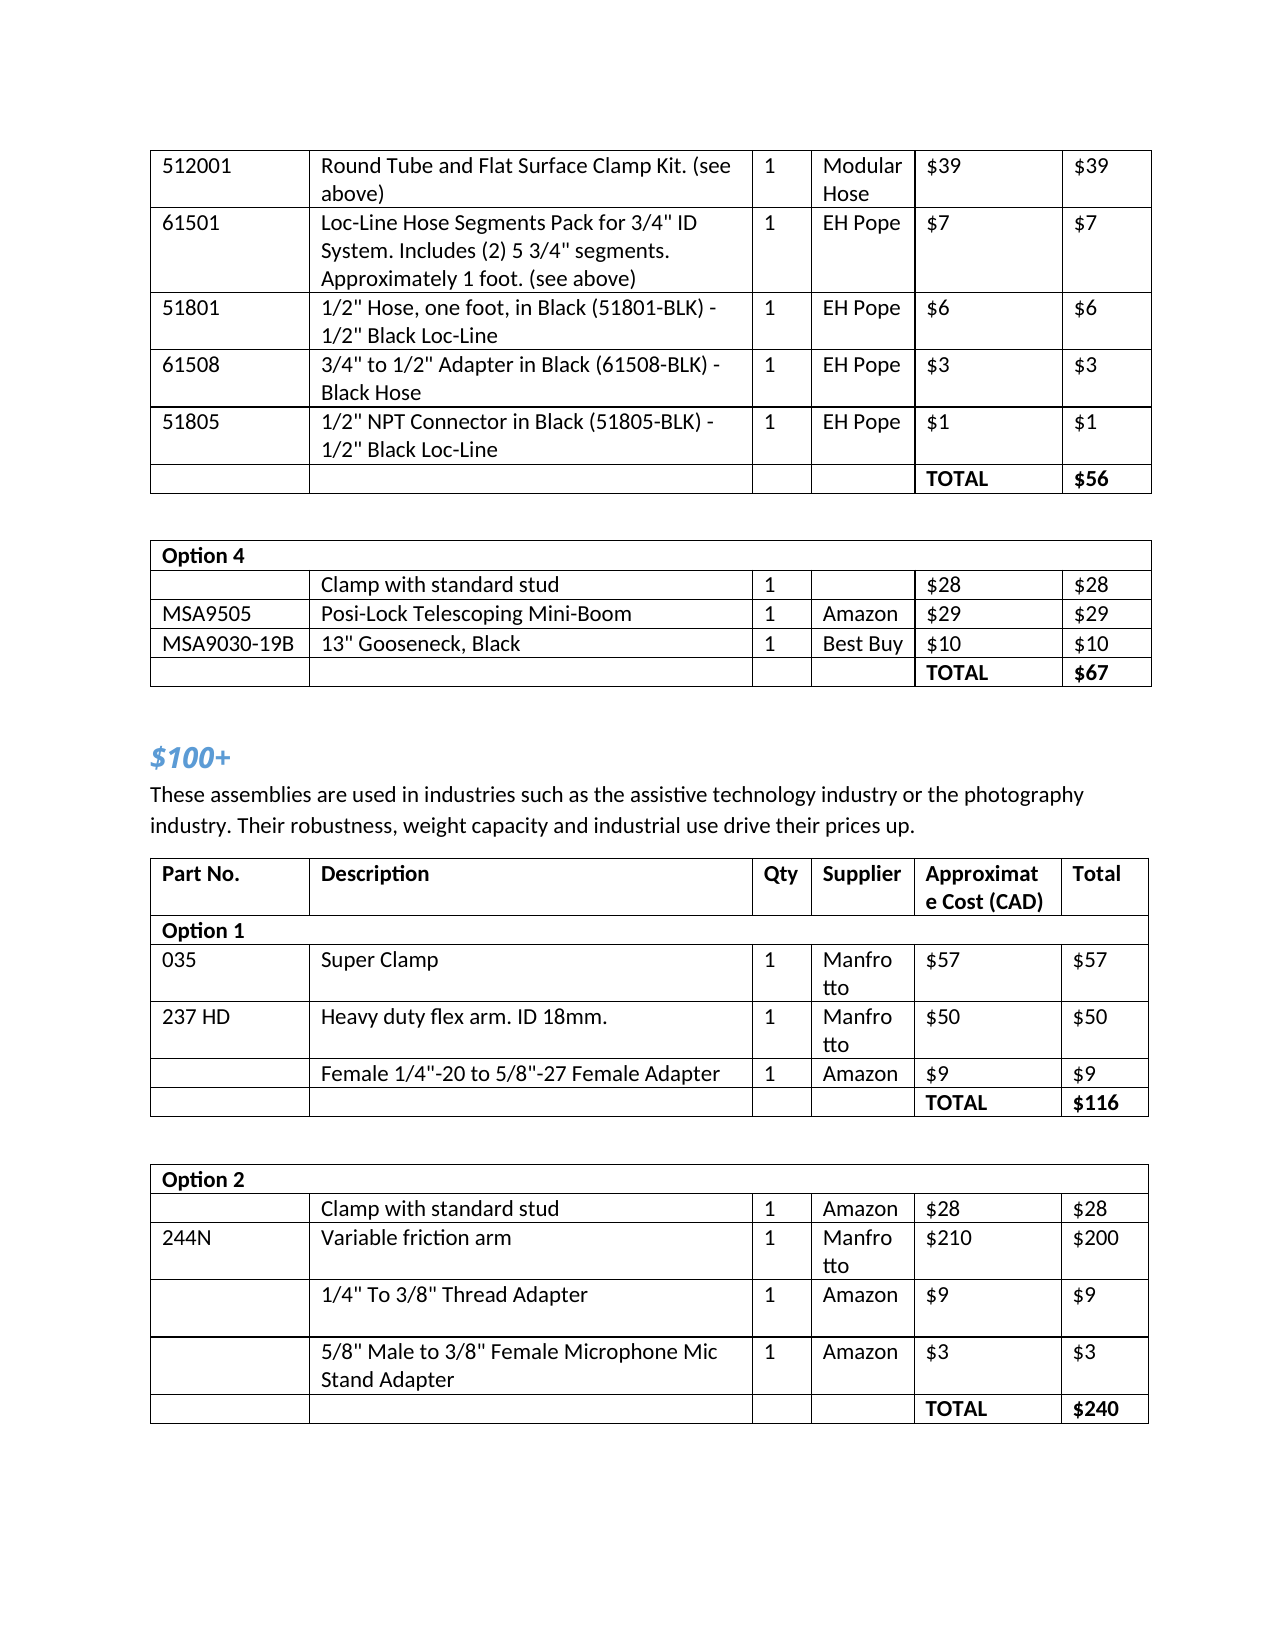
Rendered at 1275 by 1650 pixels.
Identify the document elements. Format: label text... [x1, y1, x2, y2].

table_cell Manfrotto [812, 945, 914, 1001]
table_header Supplier [812, 859, 914, 915]
table_cell [151, 658, 309, 686]
table_header Description [310, 859, 752, 915]
table_cell $9 [1062, 1059, 1148, 1087]
table_cell TOTAL [915, 1395, 1061, 1422]
table_cell 51805 [151, 408, 309, 463]
table_cell MSA9505 [151, 600, 309, 628]
table_cell 1 [753, 1280, 811, 1336]
table_cell 1 [753, 208, 811, 292]
table_cell TOTAL [915, 1088, 1061, 1116]
table_cell [310, 465, 752, 492]
table_cell 1/2" NPT Connector in Black (51805-BLK) - 1/2" Black Loc-Line [310, 408, 752, 463]
table_cell 1 [753, 1223, 811, 1279]
table_cell [310, 658, 752, 686]
table_cell 1 [753, 571, 811, 598]
table_header Option 4 [151, 541, 1151, 569]
table_cell $1 [916, 408, 1062, 463]
table_cell MSA9030-19B [151, 629, 309, 657]
table_cell $50 [915, 1002, 1061, 1058]
table_cell 035 [151, 945, 309, 1001]
table_cell 1 [753, 1059, 811, 1087]
table_cell 51801 [151, 293, 309, 349]
table_cell TOTAL [916, 465, 1062, 492]
table_cell 5/8" Male to 3/8" Female Microphone Mic Stand Adapter [310, 1338, 752, 1393]
table_cell 1 [753, 600, 811, 628]
table_cell [753, 1395, 811, 1422]
table_header Option 2 [151, 1165, 1148, 1193]
table_cell $210 [915, 1223, 1061, 1279]
table_cell 1 [753, 1002, 811, 1058]
table_cell [812, 571, 914, 598]
table_cell [753, 465, 811, 492]
table_cell $39 [916, 151, 1062, 207]
table_cell Best Buy [812, 629, 914, 657]
table_cell [151, 1338, 309, 1393]
table_cell $116 [1062, 1088, 1148, 1116]
table_cell EH Pope [812, 293, 914, 349]
table_cell $29 [1063, 600, 1151, 628]
table_cell [310, 1395, 752, 1422]
table_cell 1 [753, 151, 811, 207]
table_cell $29 [916, 600, 1062, 628]
table_cell [310, 1088, 752, 1116]
table_cell 1/2" Hose, one foot, in Black (51801-BLK) - 1/2" Black Loc-Line [310, 293, 752, 349]
subtitle $100+ [150, 738, 1125, 777]
table_cell [151, 1280, 309, 1336]
table_cell 512001 [151, 151, 309, 207]
table_cell $28 [916, 571, 1062, 598]
table_cell 61508 [151, 350, 309, 406]
table_cell 237 HD [151, 1002, 309, 1058]
table_cell Clamp with standard stud [310, 571, 752, 598]
table_cell $50 [1062, 1002, 1148, 1058]
table_cell [151, 1395, 309, 1422]
table_cell [812, 1395, 914, 1422]
table_cell $3 [916, 350, 1062, 406]
table_cell Super Clamp [310, 945, 752, 1001]
table_cell [151, 1059, 309, 1087]
table_cell $9 [1062, 1280, 1148, 1336]
table_cell Clamp with standard stud [310, 1194, 752, 1222]
table_cell EH Pope [812, 408, 914, 463]
table_cell Option 1 [151, 916, 1148, 944]
table_cell $28 [1063, 571, 1151, 598]
table_cell $67 [1063, 658, 1151, 686]
text These assemblies are used in industries such as the assistive technology industry or the photography industry. Their robustness, weight capacity and industrial use drive their prices up. [150, 781, 1125, 839]
table_cell 3/4" to 1/2" Adapter in Black (61508-BLK) - Black Hose [310, 350, 752, 406]
table_cell $10 [916, 629, 1062, 657]
table_cell 1/4" To 3/8" Thread Adapter [310, 1280, 752, 1336]
table_header Total [1062, 859, 1148, 915]
table_cell $57 [915, 945, 1061, 1001]
table_cell Manfrotto [812, 1223, 914, 1279]
table_cell [151, 1194, 309, 1222]
table_cell Female 1/4"-20 to 5/8"-27 Female Adapter [310, 1059, 752, 1087]
table_cell Amazon [812, 1280, 914, 1336]
table_cell 13" Gooseneck, Black [310, 629, 752, 657]
table_cell Amazon [812, 600, 914, 628]
table_cell [151, 465, 309, 492]
table_cell Round Tube and Flat Surface Clamp Kit. (see above) [310, 151, 752, 207]
table_cell [812, 1088, 914, 1116]
table_cell 1 [753, 1338, 811, 1393]
table_cell 1 [753, 1194, 811, 1222]
table_cell $39 [1063, 151, 1151, 207]
table_header Qty [753, 859, 811, 915]
table_cell $57 [1062, 945, 1148, 1001]
table_cell $200 [1062, 1223, 1148, 1279]
table_cell [753, 1088, 811, 1116]
table_cell TOTAL [916, 658, 1062, 686]
table_cell $3 [1063, 350, 1151, 406]
table_cell $6 [1063, 293, 1151, 349]
table_cell $10 [1063, 629, 1151, 657]
table_cell $3 [1062, 1338, 1148, 1393]
table_cell Amazon [812, 1194, 914, 1222]
table_cell Manfrotto [812, 1002, 914, 1058]
table_cell Modular Hose [812, 151, 914, 207]
table_cell $1 [1063, 408, 1151, 463]
table_cell $28 [1062, 1194, 1148, 1222]
table_cell $9 [915, 1059, 1061, 1087]
table_cell Heavy duty flex arm. ID 18mm. [310, 1002, 752, 1058]
table_cell $7 [1063, 208, 1151, 292]
table_cell 1 [753, 945, 811, 1001]
table_cell EH Pope [812, 208, 914, 292]
table_cell $9 [915, 1280, 1061, 1336]
table_cell 1 [753, 350, 811, 406]
table_cell [753, 658, 811, 686]
table_cell [812, 658, 914, 686]
table_cell 1 [753, 629, 811, 657]
table_cell 244N [151, 1223, 309, 1279]
table_header Part No. [151, 859, 309, 915]
table_cell [151, 1088, 309, 1116]
table_cell $3 [915, 1338, 1061, 1393]
table_cell [151, 571, 309, 598]
table_cell 1 [753, 293, 811, 349]
table_cell $240 [1062, 1395, 1148, 1422]
table_header Approximate Cost (CAD) [915, 859, 1061, 915]
table_cell [812, 465, 914, 492]
table_cell $7 [916, 208, 1062, 292]
table_cell Loc-Line Hose Segments Pack for 3/4" ID System. Includes (2) 5 3/4" segments. Approximately 1 foot. (see above) [310, 208, 752, 292]
table_cell Amazon [812, 1059, 914, 1087]
table_cell Amazon [812, 1338, 914, 1393]
table_cell $6 [916, 293, 1062, 349]
table_cell Variable friction arm [310, 1223, 752, 1279]
table_cell $28 [915, 1194, 1061, 1222]
table_cell $56 [1063, 465, 1151, 492]
table_cell EH Pope [812, 350, 914, 406]
table_cell Posi-Lock Telescoping Mini-Boom [310, 600, 752, 628]
table_cell 1 [753, 408, 811, 463]
table_cell 61501 [151, 208, 309, 292]
